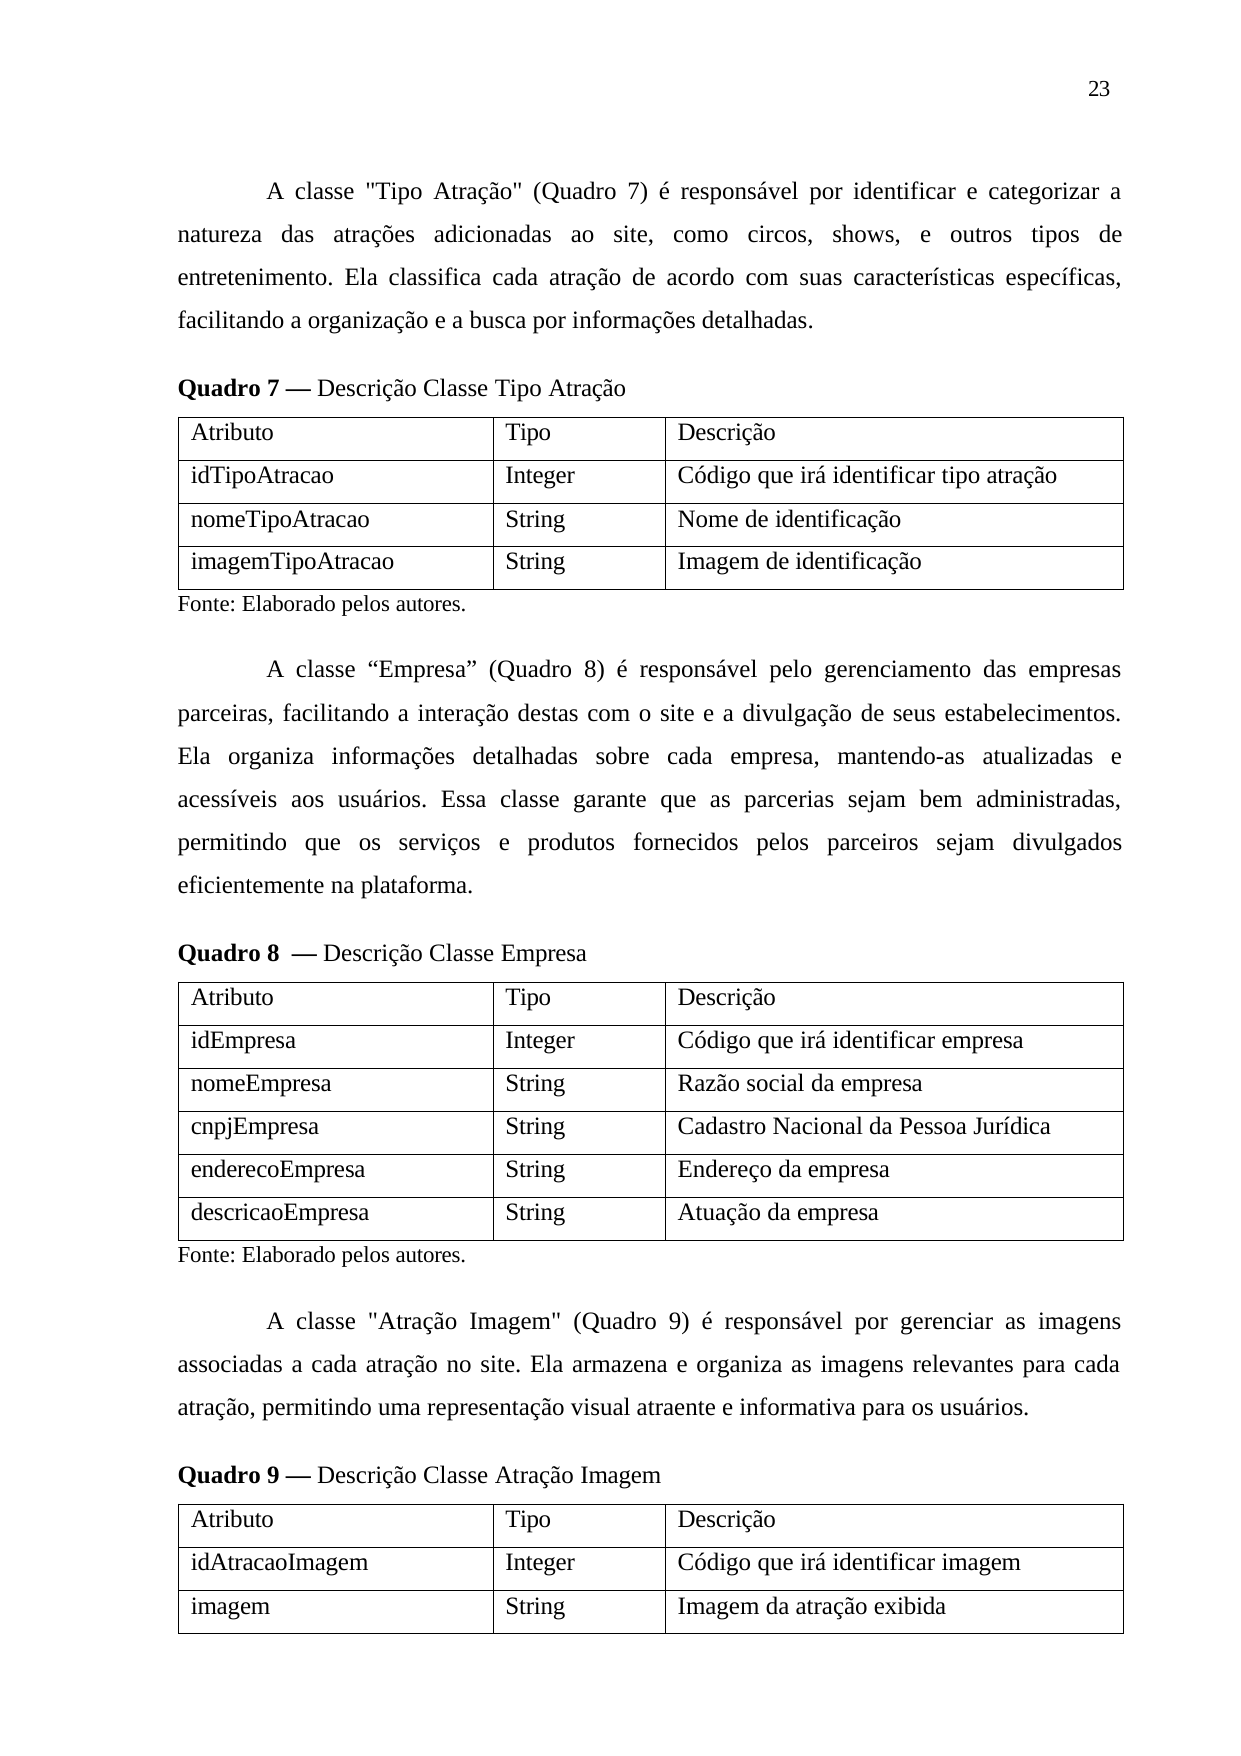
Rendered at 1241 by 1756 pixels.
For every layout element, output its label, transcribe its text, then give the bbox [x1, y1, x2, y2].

table_cell Atuação da empresa [666, 1198, 1123, 1240]
table_header Tipo [494, 418, 665, 460]
table_cell String [494, 1198, 665, 1240]
table_cell String [494, 1591, 665, 1633]
text Quadro 7 — Descrição Classe Tipo Atração [177, 373, 1137, 402]
text Quadro 9 — Descrição Classe Atração Imagem [177, 1460, 1137, 1489]
table_cell String [494, 547, 665, 589]
table_cell idEmpresa [179, 1026, 493, 1068]
table_cell Código que irá identificar empresa [666, 1026, 1123, 1068]
table_header Tipo [494, 1505, 665, 1547]
text Fonte: Elaborado pelos autores. [177, 1242, 1137, 1268]
table_cell Integer [494, 461, 665, 503]
text A classe "Tipo Atração" (Quadro 7) é responsável por identificar e categorizar a natureza das atrações adicionadas ao site, como circos, shows, e outros tipos de entretenimento. Ela classifica cada atração de acordo com suas características específicas, facilitando a organização e a busca por informações detalhadas. [177, 176, 1122, 334]
table_cell Código que irá identificar imagem [666, 1548, 1123, 1589]
table_cell imagem [179, 1591, 493, 1633]
table_cell Endereço da empresa [666, 1155, 1123, 1197]
table_cell Razão social da empresa [666, 1069, 1123, 1111]
text Quadro 8 — Descrição Classe Empresa [177, 938, 1137, 967]
table_cell descricaoEmpresa [179, 1198, 493, 1240]
table_cell idAtracaoImagem [179, 1548, 493, 1589]
table_cell Imagem da atração exibida [666, 1591, 1123, 1633]
table_cell String [494, 1155, 665, 1197]
text A classe “Empresa” (Quadro 8) é responsável pelo gerenciamento das empresas parceiras, facilitando a interação destas com o site e a divulgação de seus estabelecimentos. Ela organiza informações detalhadas sobre cada empresa, mantendo-as atualizadas e acessíveis aos usuários. Essa classe garante que as parcerias sejam bem administradas, permitindo que os serviços e produtos fornecidos pelos parceiros sejam divulgados eficientemente na plataforma. [177, 654, 1122, 899]
table_header Atributo [179, 1505, 493, 1547]
table_header Tipo [494, 983, 665, 1025]
table_cell imagemTipoAtracao [179, 547, 493, 589]
table_cell String [494, 1069, 665, 1111]
table_header Descrição [666, 1505, 1123, 1547]
table_header Descrição [666, 983, 1123, 1025]
table_cell String [494, 1112, 665, 1154]
table_cell Imagem de identificação [666, 547, 1123, 589]
table_cell cnpjEmpresa [179, 1112, 493, 1154]
table_header Descrição [666, 418, 1123, 460]
table_cell enderecoEmpresa [179, 1155, 493, 1197]
text A classe "Atração Imagem" (Quadro 9) é responsável por gerenciar as imagens associadas a cada atração no site. Ela armazena e organiza as imagens relevantes para cada atração, permitindo uma representação visual atraente e informativa para os usuários. [177, 1306, 1122, 1421]
table_cell Integer [494, 1548, 665, 1589]
table_cell nomeTipoAtracao [179, 504, 493, 546]
table_cell idTipoAtracao [179, 461, 493, 503]
table_cell nomeEmpresa [179, 1069, 493, 1111]
table_header Atributo [179, 983, 493, 1025]
table_header Atributo [179, 418, 493, 460]
table_cell Nome de identificação [666, 504, 1123, 546]
table_cell Código que irá identificar tipo atração [666, 461, 1123, 503]
table_cell Integer [494, 1026, 665, 1068]
table_cell String [494, 504, 665, 546]
table_cell Cadastro Nacional da Pessoa Jurídica [666, 1112, 1123, 1154]
text Fonte: Elaborado pelos autores. [177, 590, 1137, 617]
